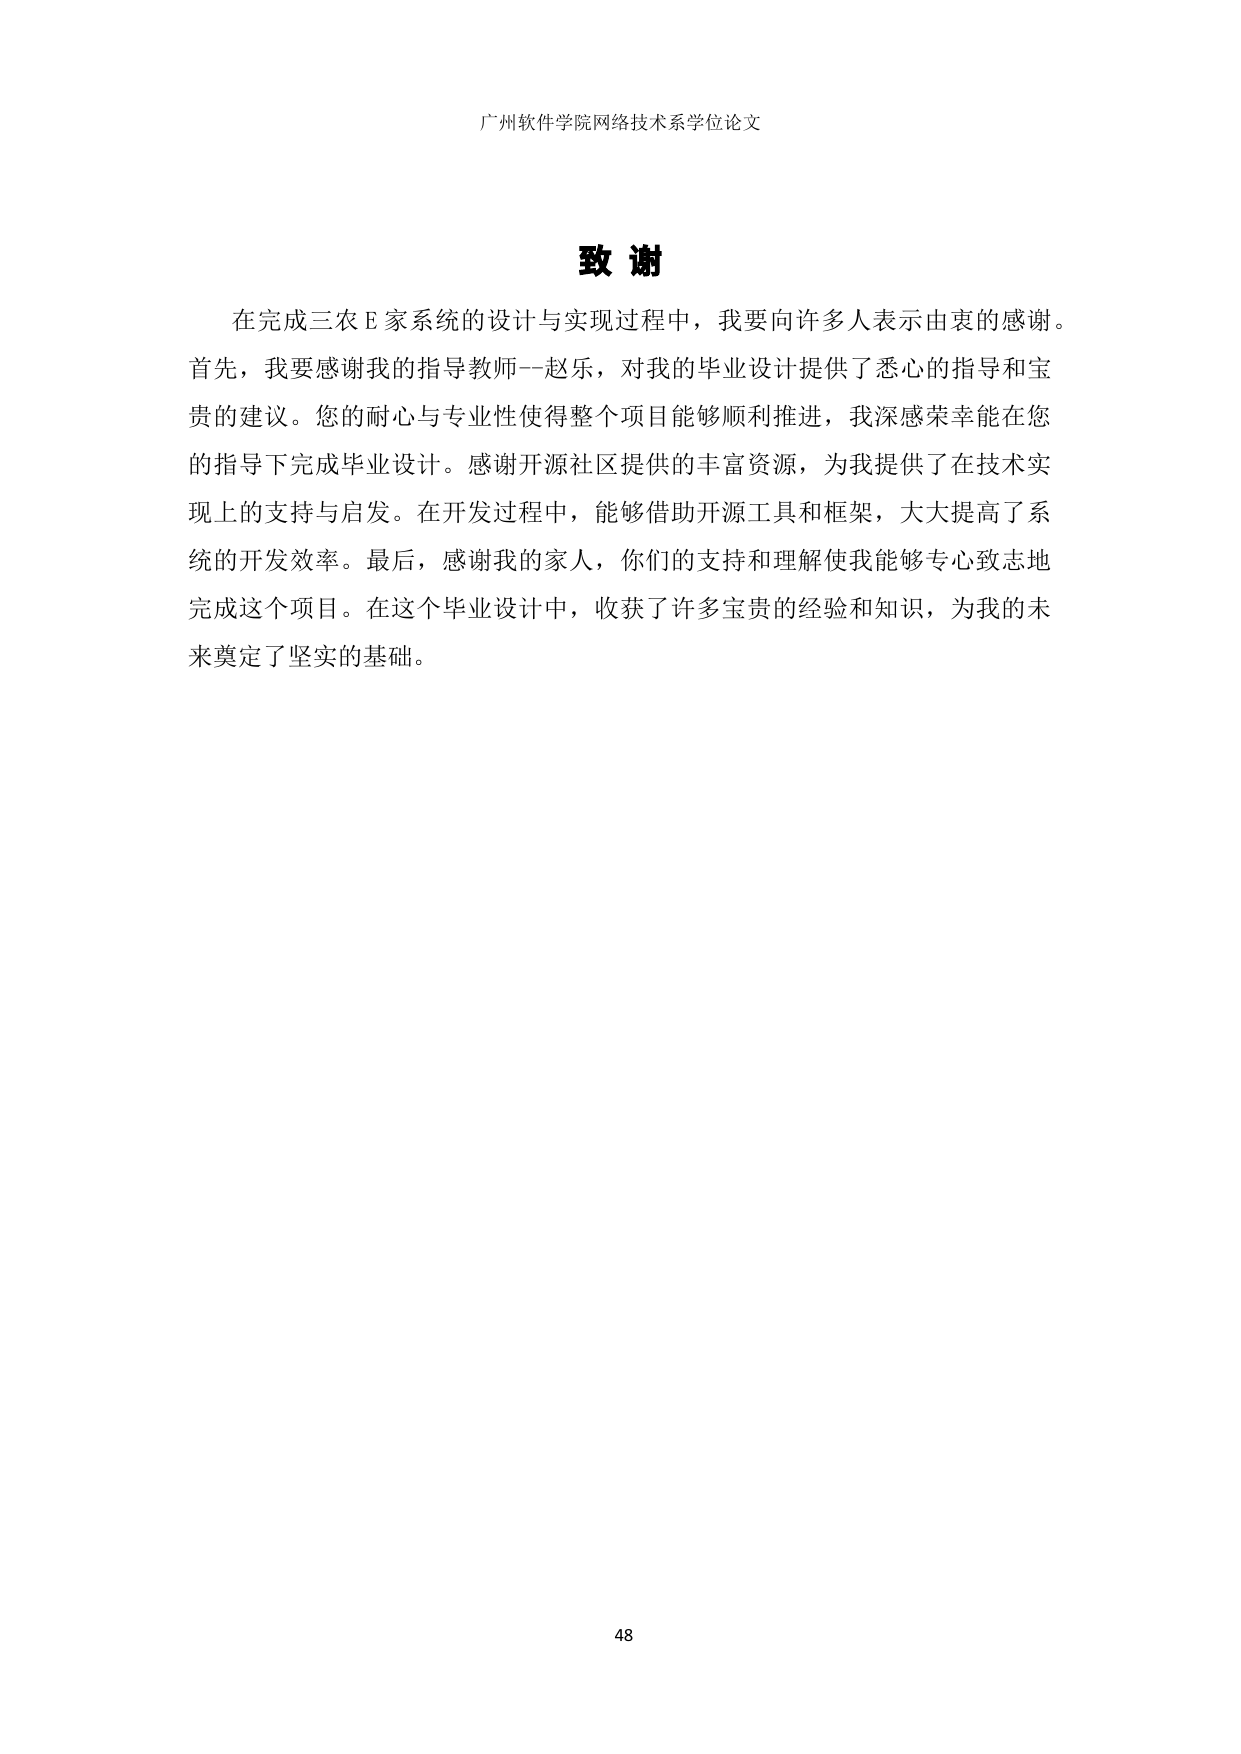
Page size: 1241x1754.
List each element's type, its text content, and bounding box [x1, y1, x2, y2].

list 致 谢 [187, 226, 1053, 291]
text 在完成三农E家系统的设计与实现过程中，我要向许多人表示由衷的感谢。首先，我要感谢我的指导教师--赵乐，对我的毕业设计提供了悉心的指导和宝贵的建议。您的耐心与专业性使得整个项目能够顺利推进，我深感荣幸能在您的指导下完成毕业设计。感谢开源社区提供的丰富资源，为我提供了在技术实现上的支持与启发。在开发过程中，能够借助开源工具和框架，大大提高了系统的开发效率。最后，感谢我的家人，你们的支持和理解使我能够专心致志地完成这个项目。在这个毕业设计中，收获了许多宝贵的经验和知识，为我的未来奠定了坚实的基础。 [187, 291, 1053, 675]
